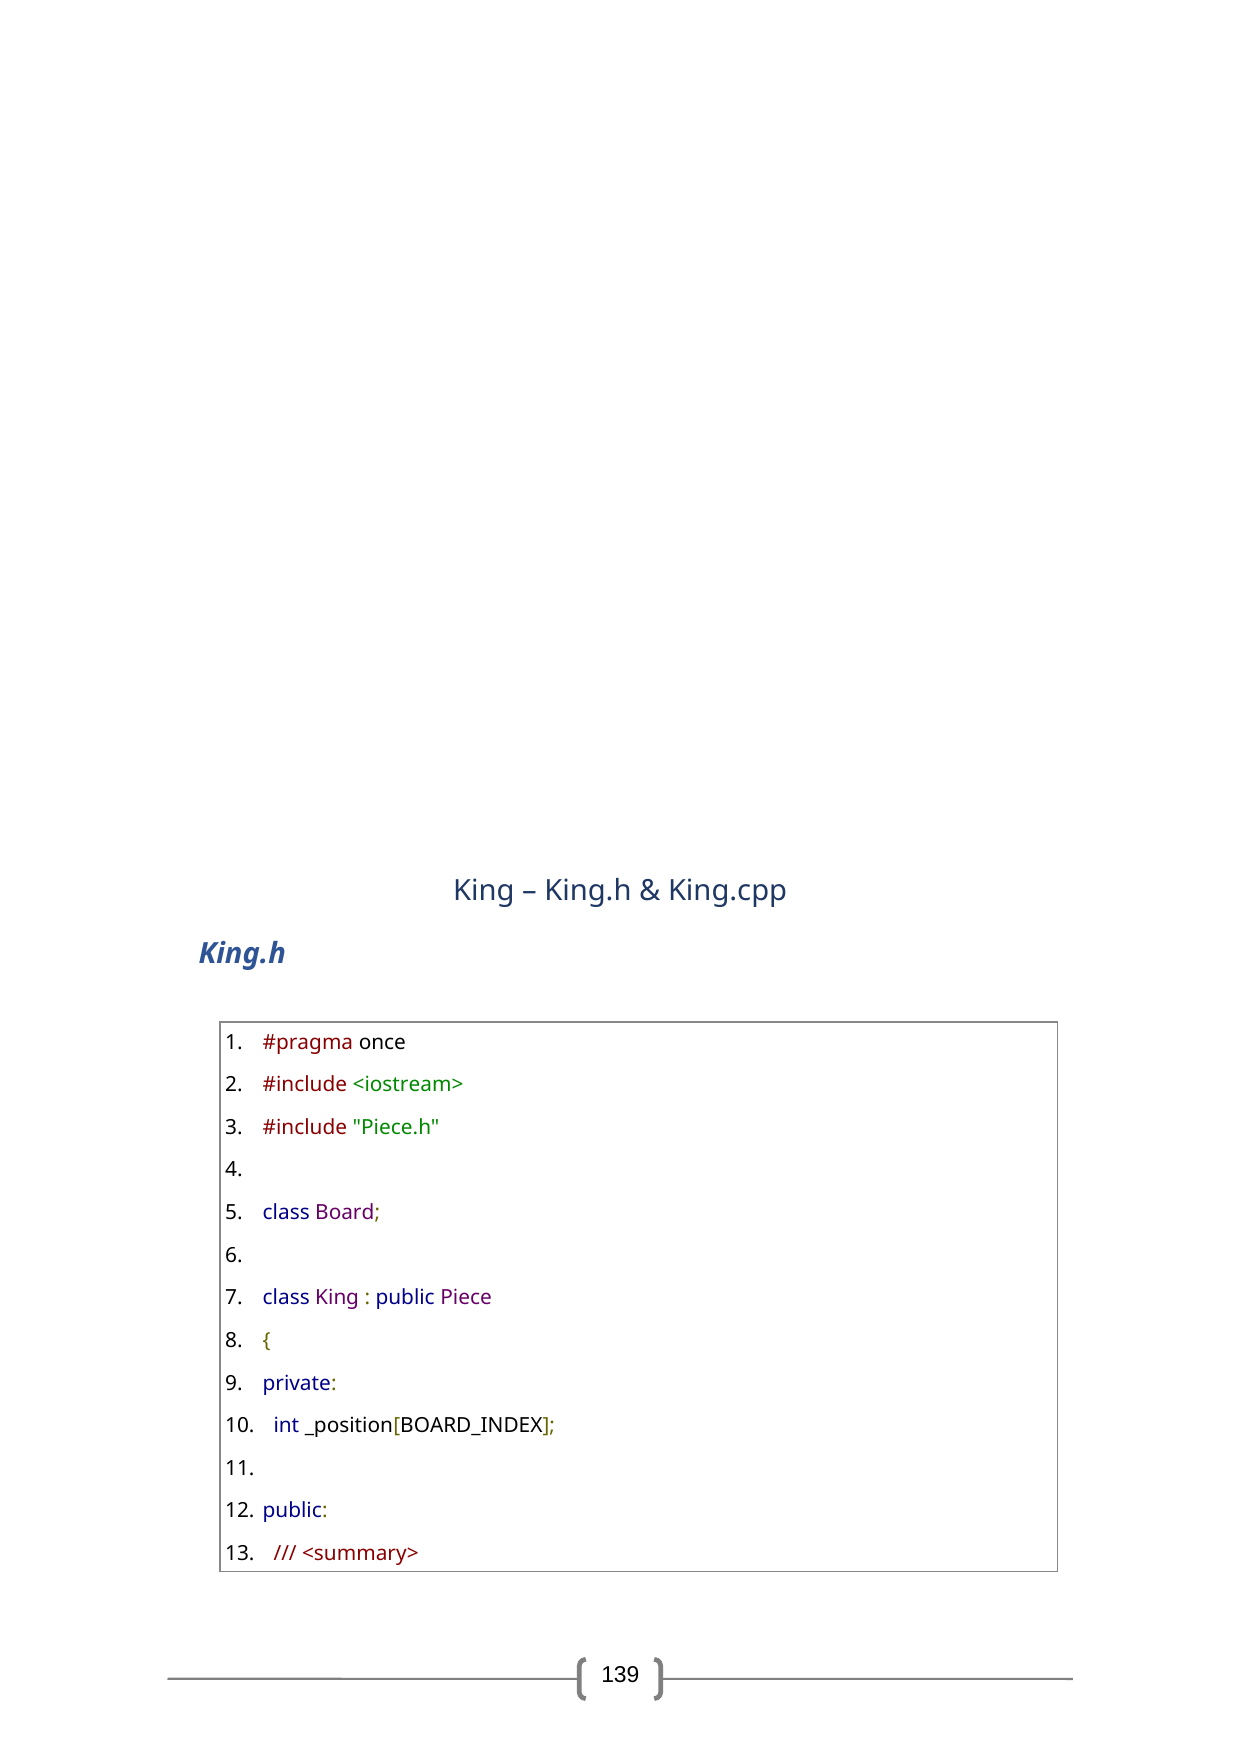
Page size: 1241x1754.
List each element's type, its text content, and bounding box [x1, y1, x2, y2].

list { [221, 1319, 1057, 1353]
list int _position[BOARD_INDEX]; [221, 1404, 1057, 1439]
list public: [221, 1490, 1057, 1524]
list /// <summary> [221, 1532, 1057, 1571]
subtitle King.h [187, 932, 1053, 972]
list #include "Piece.h" [221, 1106, 1057, 1140]
list private: [221, 1362, 1057, 1396]
list #pragma once [221, 1023, 1057, 1055]
list #include <iostream> [221, 1064, 1057, 1098]
list class King : public Piece [221, 1277, 1057, 1311]
subtitle King – King.h & King.cpp [187, 869, 1053, 908]
list class Board; [221, 1191, 1057, 1226]
